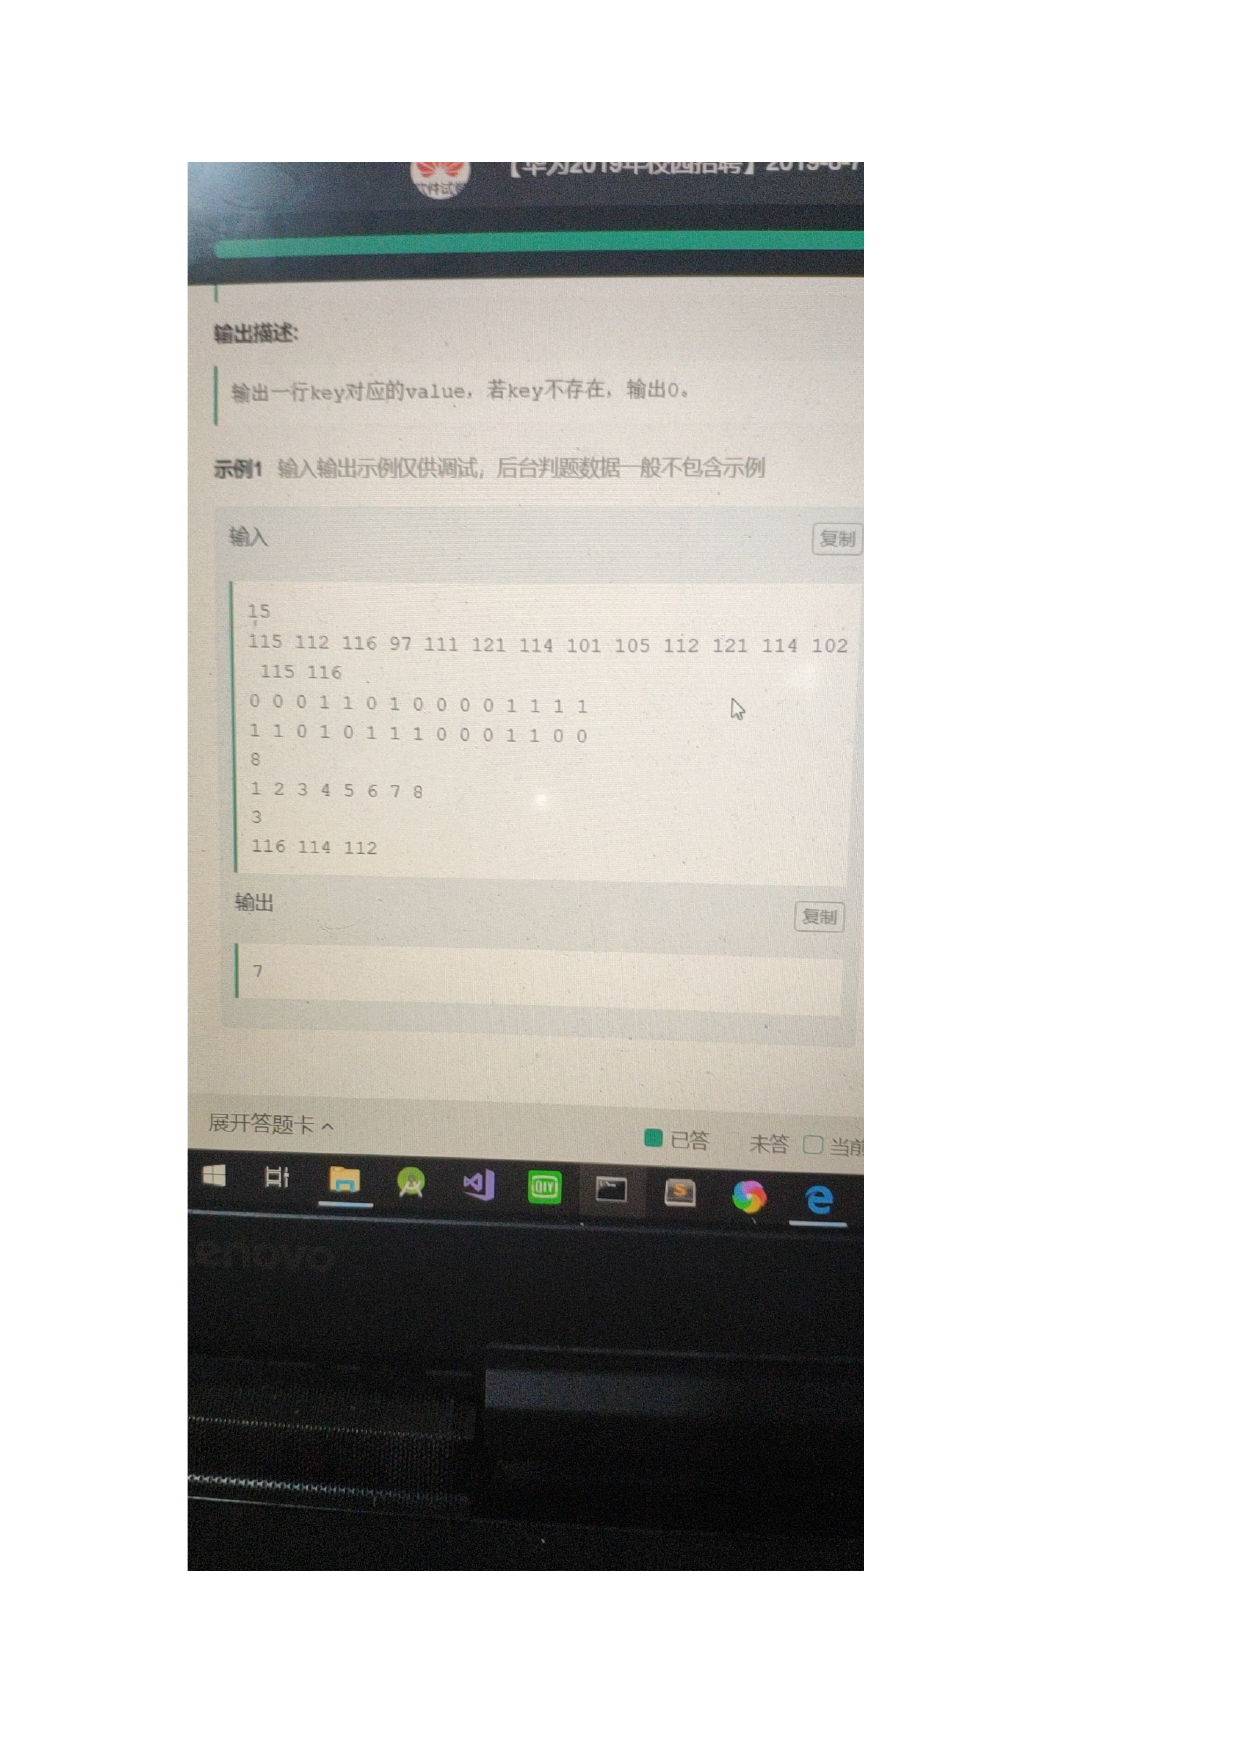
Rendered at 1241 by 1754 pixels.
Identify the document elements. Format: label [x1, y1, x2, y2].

picture [187, 162, 864, 1571]
